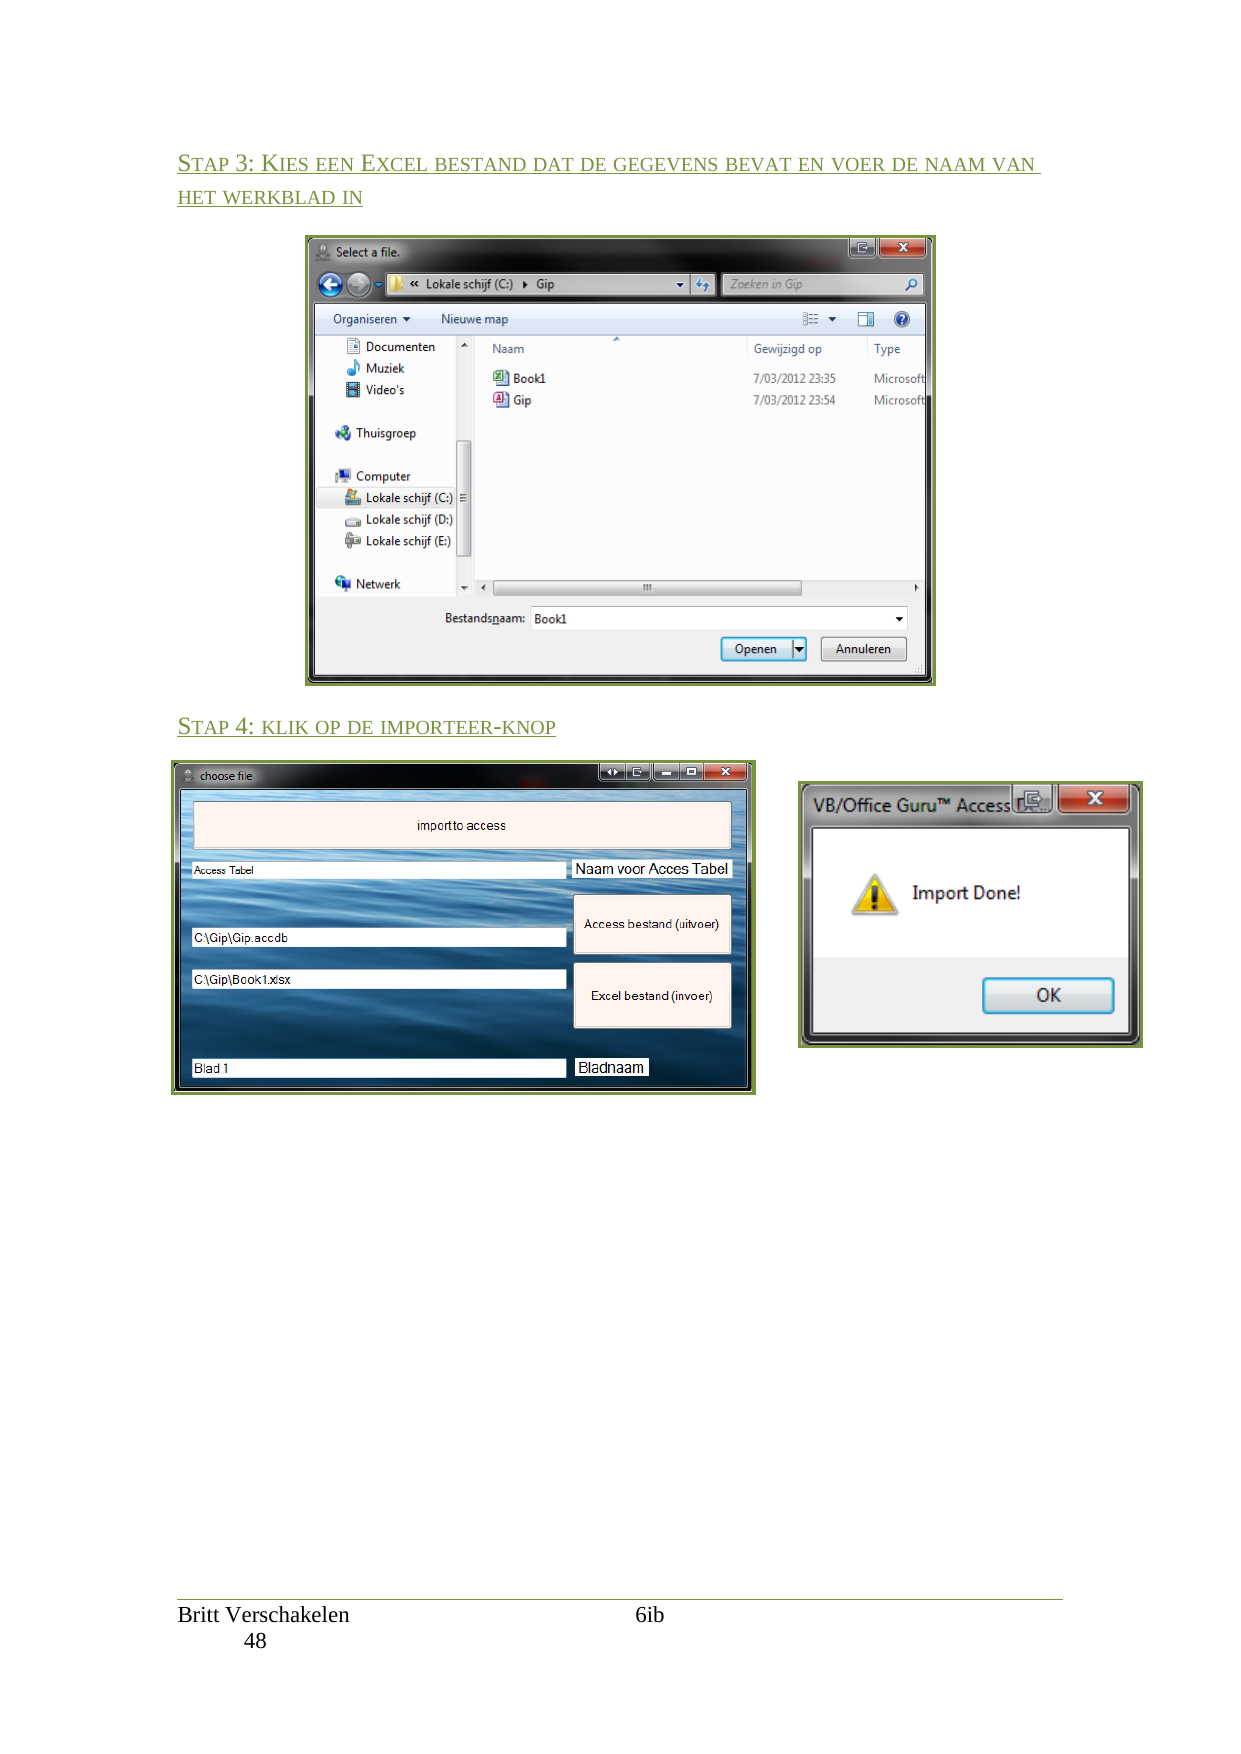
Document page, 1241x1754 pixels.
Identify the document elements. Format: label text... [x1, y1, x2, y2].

text Stap 4: klik op de importeer-knop [177, 711, 1063, 739]
picture [174, 763, 752, 1091]
picture [801, 784, 1140, 1045]
text Stap 3: Kies een Excel bestand dat de gegevens bevat en voer de naam van het werkblad in [177, 148, 1063, 209]
picture [308, 238, 933, 683]
